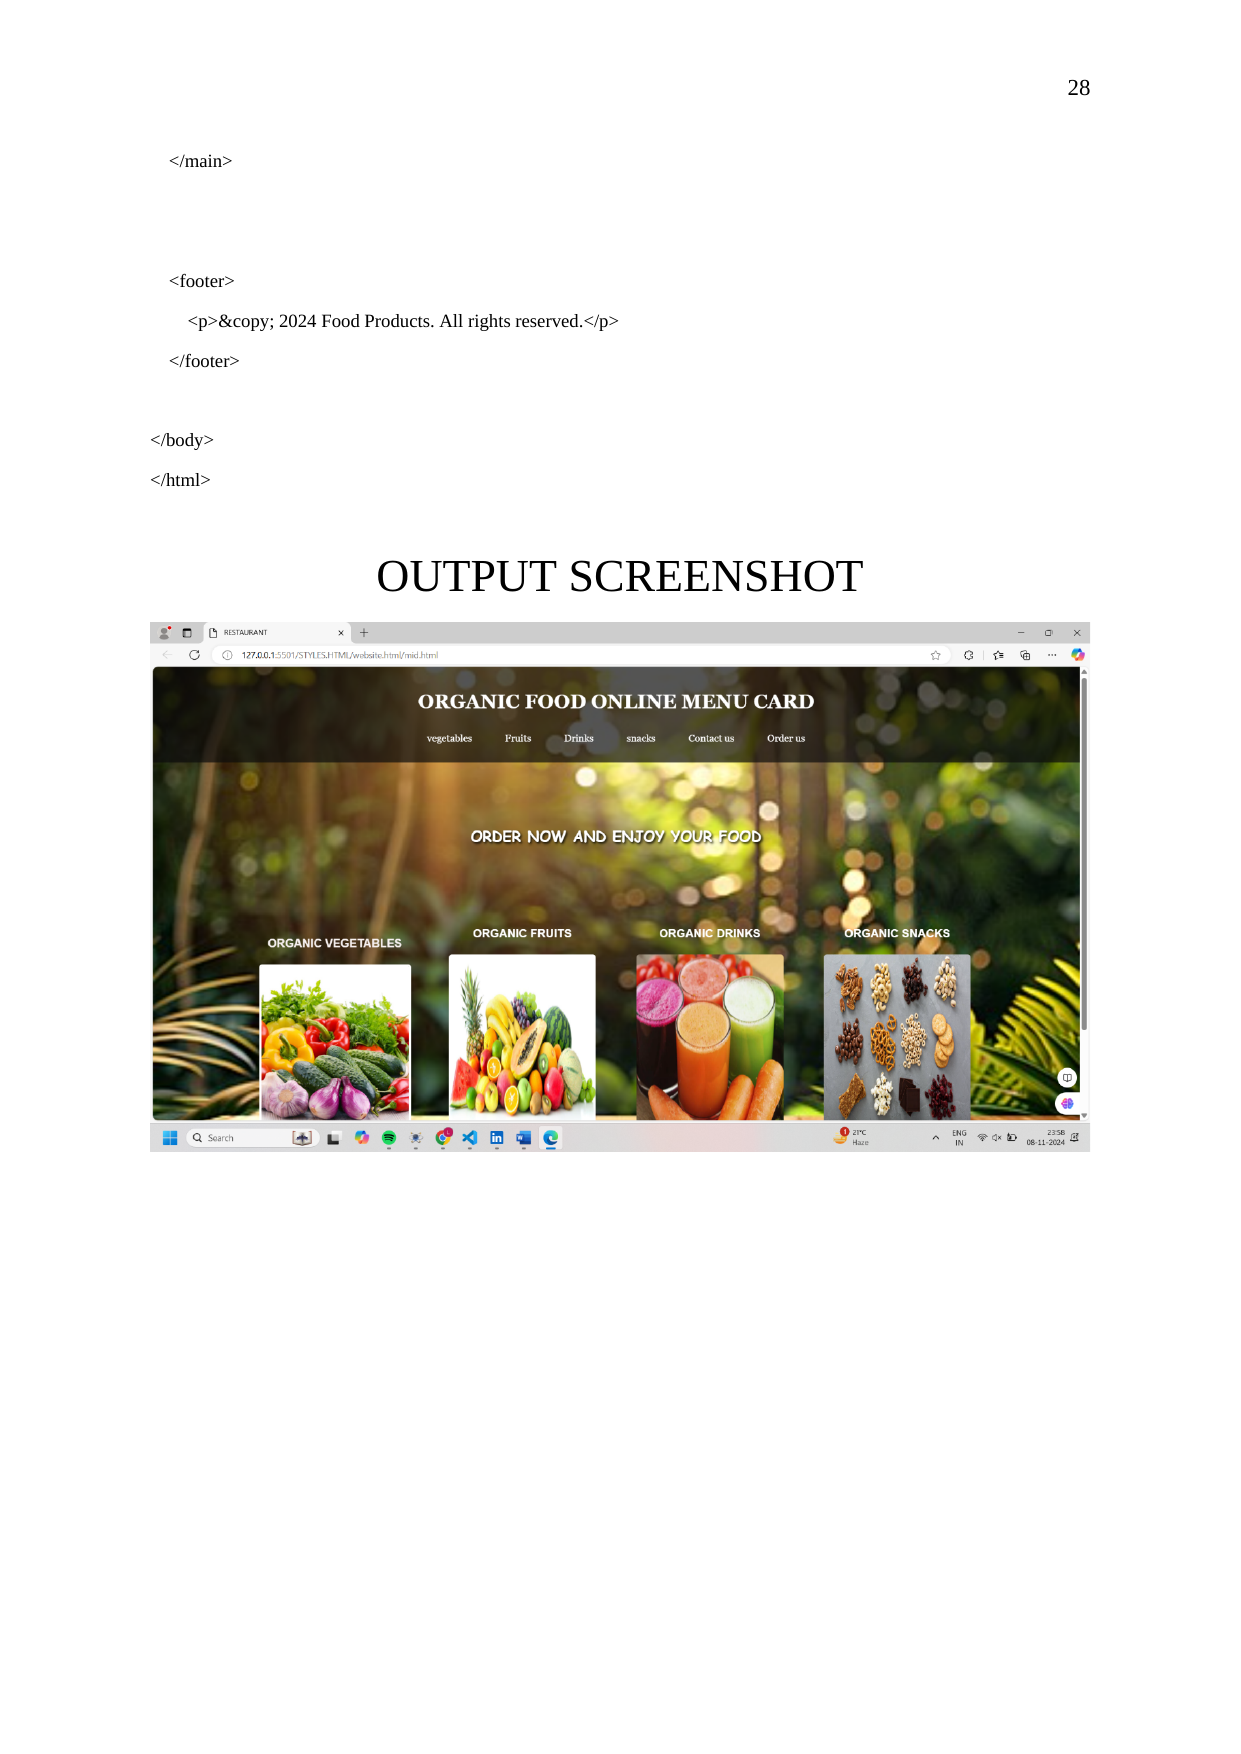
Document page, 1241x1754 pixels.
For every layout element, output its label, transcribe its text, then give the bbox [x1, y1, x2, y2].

picture [150, 622, 1091, 1152]
text <footer> [150, 270, 1090, 291]
text <p>&copy; 2024 Food Products. All rights reserved.</p> [150, 309, 1090, 331]
text OUTPUT SCREENSHOT [150, 549, 1090, 602]
text </html> [150, 469, 1090, 491]
text </main> [150, 150, 1090, 172]
text </footer> [150, 349, 1090, 371]
text </body> [150, 429, 1090, 451]
